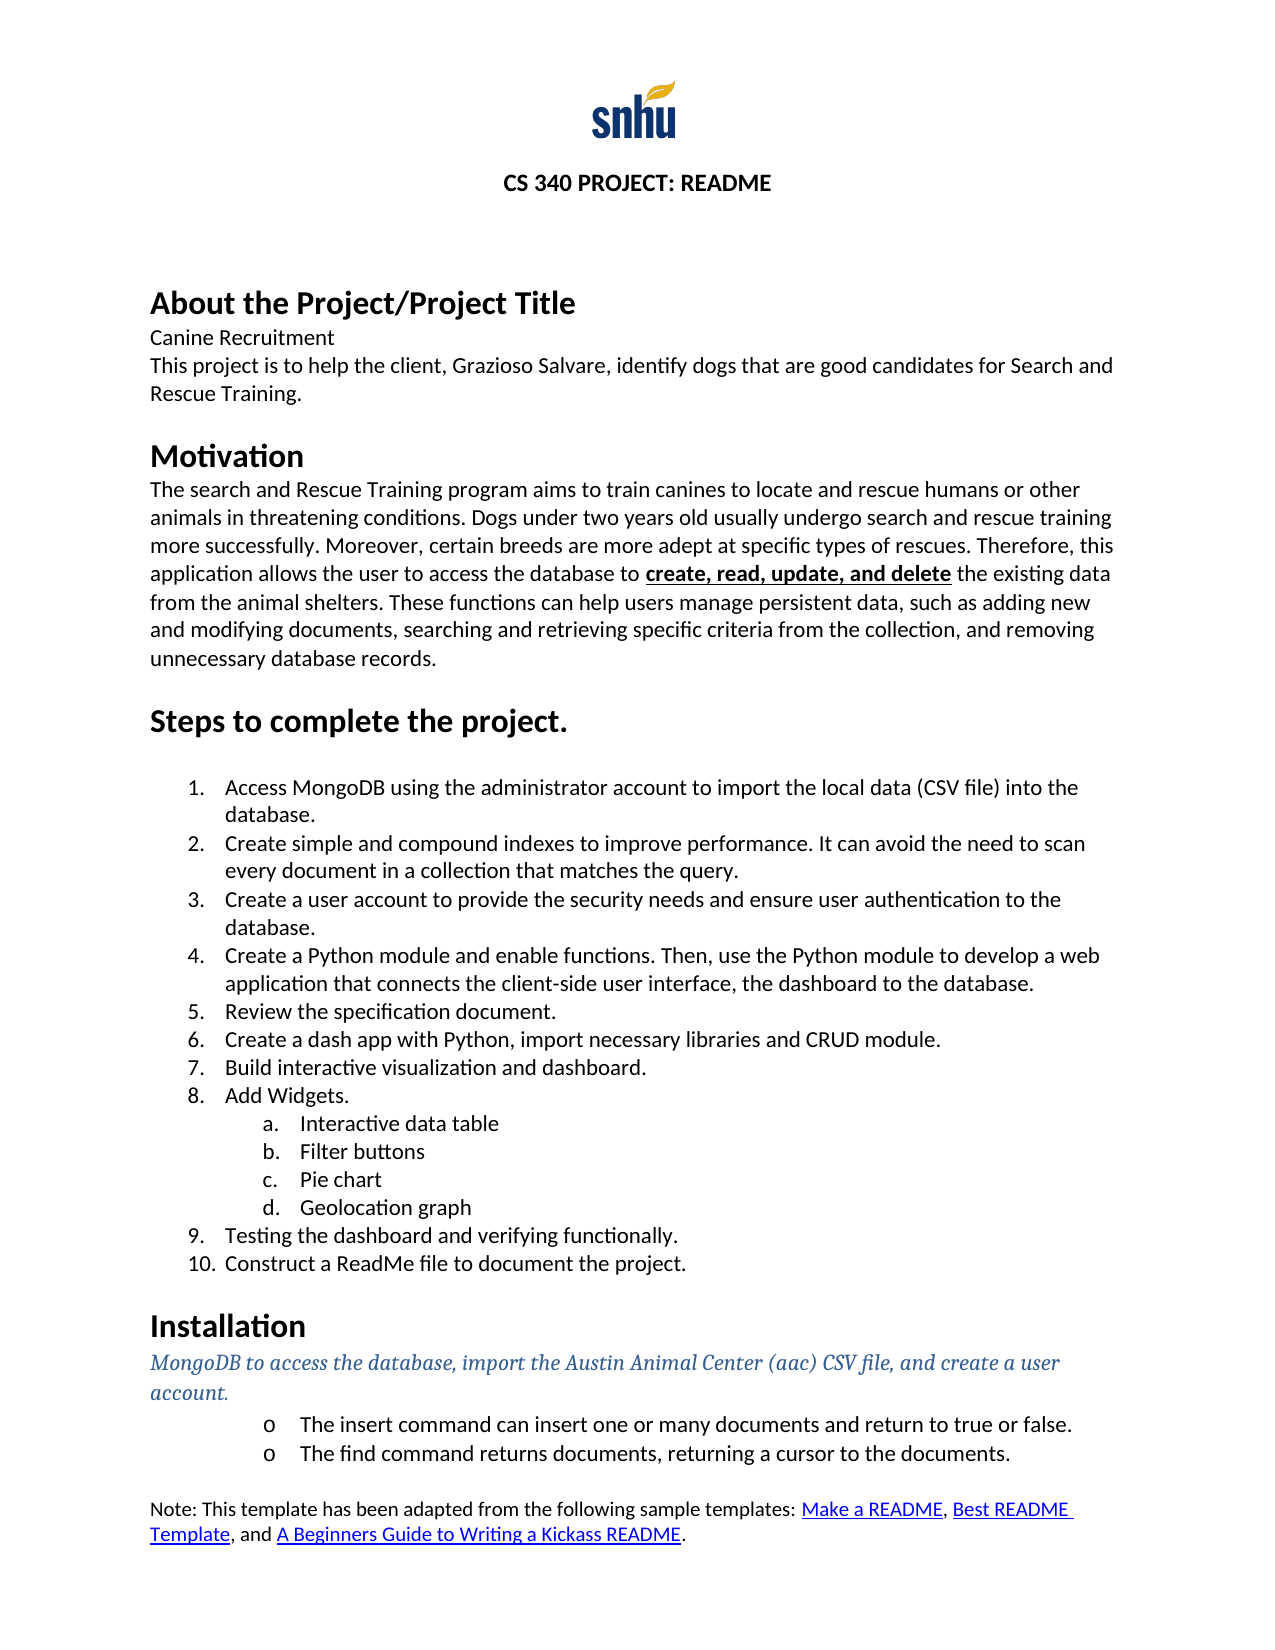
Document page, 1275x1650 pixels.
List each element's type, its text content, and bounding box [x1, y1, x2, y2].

list Construct a ReadMe file to document the project. [187, 1249, 1125, 1277]
list The find command returns documents, returning a cursor to the documents. [262, 1439, 1125, 1469]
subtitle About the Project/Project Title [150, 282, 1125, 323]
subtitle CS 340 PROJECT: README [150, 167, 1125, 198]
list Testing the dashboard and verifying functionally. [187, 1221, 1125, 1249]
text Canine Recruitment [150, 323, 1125, 351]
list Create a Python module and enable functions. Then, use the Python module to develop a web application that connects the client-side user interface, the dashboard to the database. [187, 941, 1125, 997]
text The search and Rescue Training program aims to train canines to locate and rescue humans or other animals in threatening conditions. Dogs under two years old usually undergo search and rescue training more successfully. Moreover, certain breeds are more adept at specific types of rescues. Therefore, this application allows the user to access the database to create, read, update, and delete the existing data from the animal shelters. These functions can help users manage persistent data, such as adding new and modifying documents, searching and retrieving specific criteria from the collection, and removing unnecessary database records. [150, 476, 1125, 672]
picture [573, 75, 702, 147]
subtitle Motivation [150, 435, 1125, 476]
list Build interactive visualization and dashboard. [187, 1053, 1125, 1081]
list Filter buttons [262, 1137, 1125, 1165]
list Geolocation graph [262, 1193, 1125, 1221]
subtitle Installation [150, 1305, 1125, 1346]
list The insert command can insert one or many documents and return to true or false. [262, 1410, 1125, 1439]
list Create a user account to provide the security needs and ensure user authentication to the database. [187, 885, 1125, 941]
list Create a dash app with Python, import necessary libraries and CRUD module. [187, 1025, 1125, 1053]
text This project is to help the client, Grazioso Salvare, identify dogs that are good candidates for Search and Rescue Training. [150, 351, 1125, 407]
subtitle MongoDB to access the database, import the Austin Animal Center (aac) CSV file, and create a user account. [150, 1350, 1125, 1406]
list Review the specification document. [187, 997, 1125, 1025]
subtitle Steps to complete the project. [150, 700, 1125, 740]
list Interactive data table [262, 1109, 1125, 1137]
list Add Widgets. [187, 1081, 1125, 1109]
list Access MongoDB using the administrator account to import the local data (CSV file) into the database. [187, 773, 1125, 829]
list Create simple and compound indexes to improve performance. It can avoid the need to scan every document in a collection that matches the query. [187, 829, 1125, 885]
list Pie chart [262, 1165, 1125, 1193]
